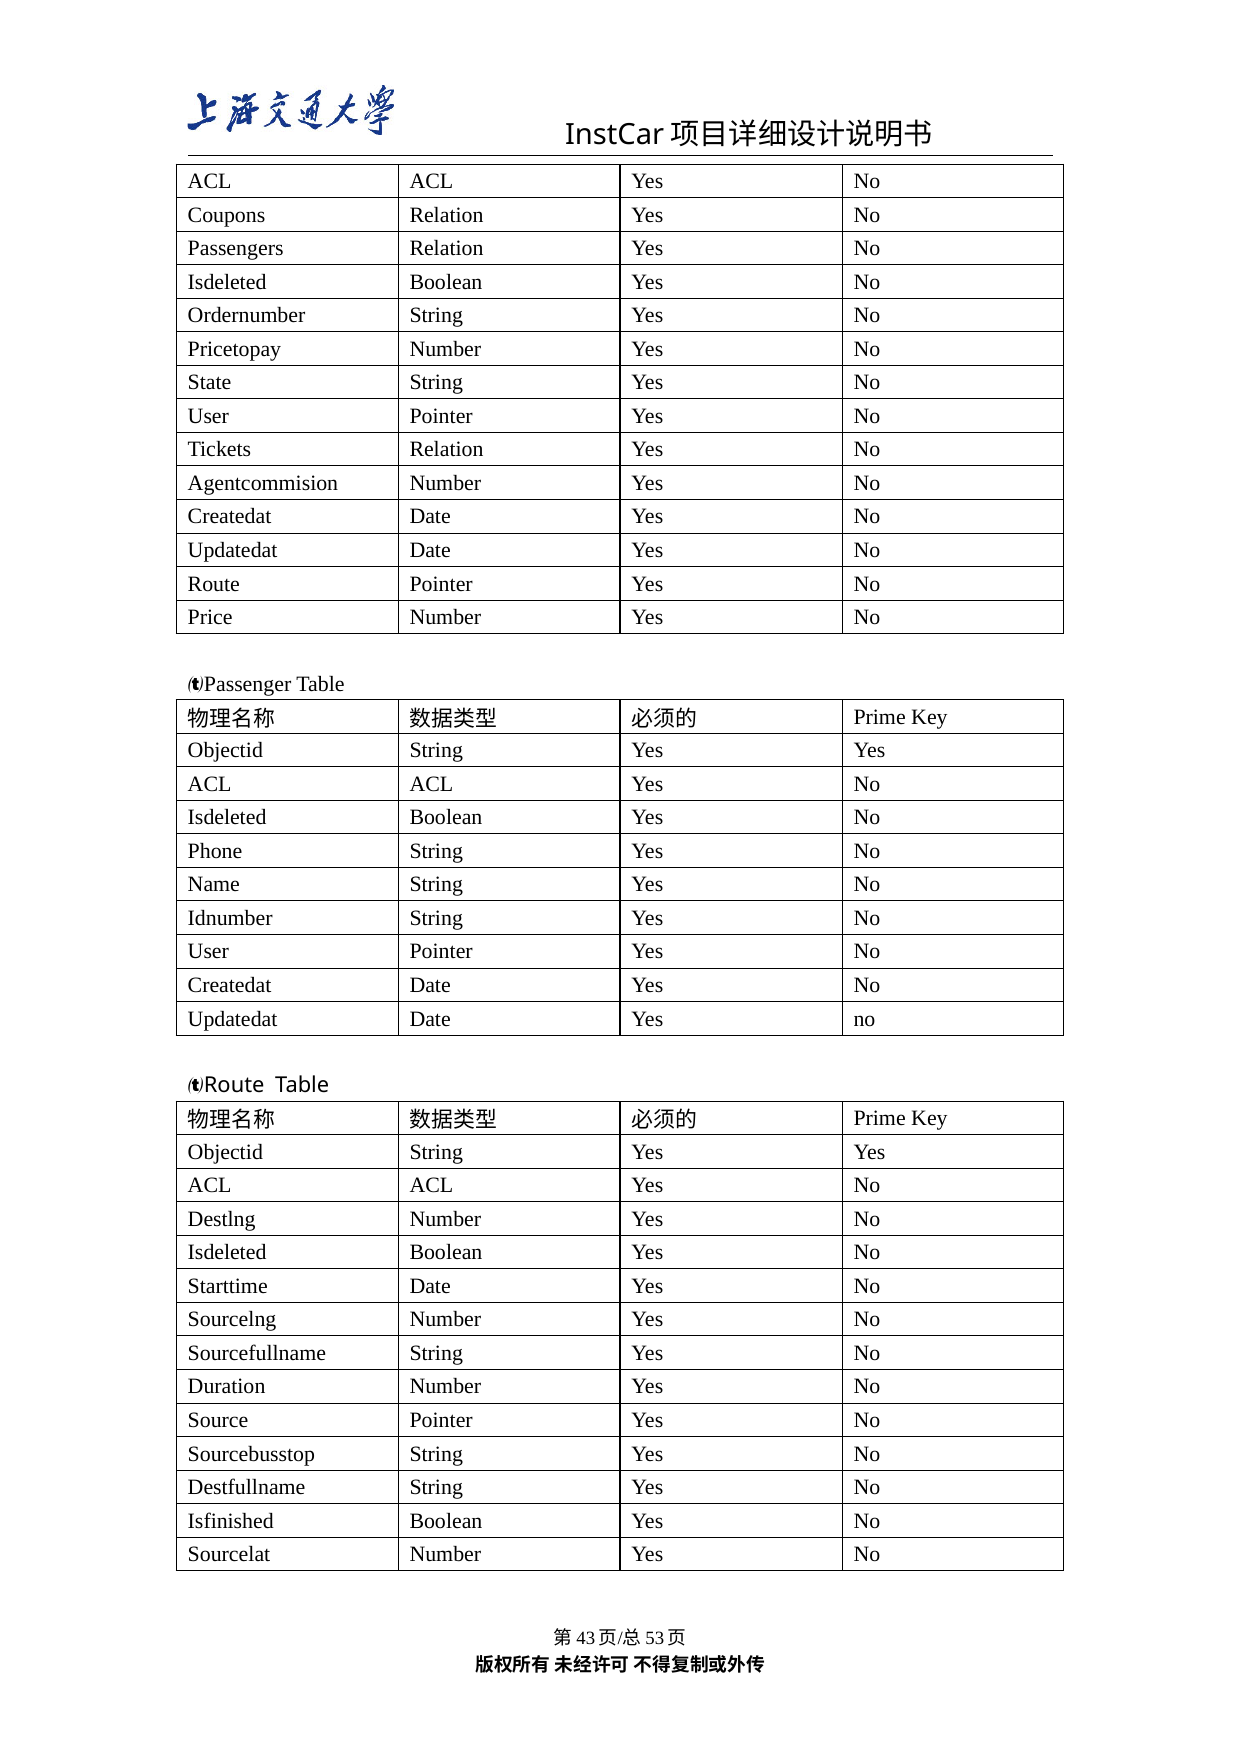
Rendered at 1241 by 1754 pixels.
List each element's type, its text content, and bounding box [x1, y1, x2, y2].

table_cell Number [399, 1370, 619, 1402]
table_cell Date [399, 1002, 619, 1034]
table_cell Objectid [177, 1135, 398, 1168]
table_cell Yes [621, 1370, 842, 1402]
table_cell Yes [621, 299, 842, 331]
table_cell String [399, 1336, 619, 1369]
table_cell Yes [621, 1471, 842, 1503]
table_cell Tickets [177, 433, 398, 465]
table_cell Relation [399, 198, 619, 231]
table_cell No [843, 601, 1063, 633]
table_header 必须的 [621, 1102, 842, 1134]
table_cell Yes [621, 969, 842, 1001]
table_cell Phone [177, 834, 398, 867]
table_cell Date [399, 1269, 619, 1302]
table_cell Number [399, 1303, 619, 1335]
table_cell Relation [399, 433, 619, 465]
table_cell Relation [399, 232, 619, 264]
table_header 数据类型 [399, 700, 619, 733]
table_cell No [843, 299, 1063, 331]
table_cell Agentcommision [177, 466, 398, 499]
table_cell Pointer [399, 567, 619, 599]
table_cell Starttime [177, 1269, 398, 1302]
table_cell Price [177, 601, 398, 633]
table_cell No [843, 969, 1063, 1001]
table_header 物理名称 [177, 700, 398, 733]
table_cell Pointer [399, 1404, 619, 1436]
table_cell No [843, 834, 1063, 867]
table_cell Updatedat [177, 1002, 398, 1034]
table_cell No [843, 198, 1063, 231]
table_cell Yes [621, 332, 842, 365]
table_cell No [843, 534, 1063, 566]
table_cell Yes [621, 466, 842, 499]
table_cell Yes [621, 1303, 842, 1335]
table_cell Yes [621, 1202, 842, 1235]
table_cell Number [399, 1538, 619, 1570]
table_cell Objectid [177, 734, 398, 766]
table_cell Passengers [177, 232, 398, 264]
table_cell Sourcelat [177, 1538, 398, 1570]
table_cell Date [399, 500, 619, 532]
table_cell Yes [621, 366, 842, 398]
table_cell Yes [621, 567, 842, 599]
table_cell Pointer [399, 935, 619, 967]
table_cell String [399, 834, 619, 867]
table_cell Boolean [399, 1236, 619, 1268]
table_cell No [843, 801, 1063, 833]
table_cell No [843, 767, 1063, 800]
table_cell Updatedat [177, 534, 398, 566]
table_cell Yes [621, 801, 842, 833]
table_header 数据类型 [399, 1102, 619, 1134]
table_cell Yes [621, 232, 842, 264]
picture [187, 85, 394, 135]
table_cell String [399, 299, 619, 331]
text Route Table [187, 1068, 1053, 1101]
table_cell Date [399, 534, 619, 566]
table_cell Pricetopay [177, 332, 398, 365]
table_cell Boolean [399, 1504, 619, 1537]
table_cell Number [399, 332, 619, 365]
table_cell String [399, 734, 619, 766]
table_cell Yes [621, 1169, 842, 1201]
table_cell Isdeleted [177, 265, 398, 298]
table_cell No [843, 399, 1063, 432]
table_cell String [399, 1471, 619, 1503]
table_cell Yes [621, 868, 842, 900]
table_cell Yes [621, 834, 842, 867]
table_cell Yes [621, 901, 842, 934]
table_cell Date [399, 969, 619, 1001]
table_cell Yes [621, 1437, 842, 1469]
table_cell Sourcebusstop [177, 1437, 398, 1469]
table_cell Yes [621, 500, 842, 532]
table_cell State [177, 366, 398, 398]
table_cell Number [399, 466, 619, 499]
table_cell Number [399, 601, 619, 633]
table_cell Destfullname [177, 1471, 398, 1503]
table_cell No [843, 1404, 1063, 1436]
table_cell Yes [621, 1135, 842, 1168]
table_cell ACL [177, 165, 398, 197]
table_cell Yes [621, 198, 842, 231]
table_cell Name [177, 868, 398, 900]
table_cell Createdat [177, 969, 398, 1001]
table_cell No [843, 1370, 1063, 1402]
table_cell No [843, 901, 1063, 934]
table_cell Yes [621, 1404, 842, 1436]
table_cell Idnumber [177, 901, 398, 934]
table_cell No [843, 366, 1063, 398]
table_cell Number [399, 1202, 619, 1235]
table_cell ACL [399, 1169, 619, 1201]
table_cell No [843, 1471, 1063, 1503]
table_cell no [843, 1002, 1063, 1034]
table_cell Sourcelng [177, 1303, 398, 1335]
table_cell No [843, 1437, 1063, 1469]
table_cell User [177, 935, 398, 967]
table_cell Yes [621, 1336, 842, 1369]
table_cell Createdat [177, 500, 398, 532]
table_header Prime Key [843, 1102, 1063, 1134]
table_header Prime Key [843, 700, 1063, 733]
table_cell Yes [621, 165, 842, 197]
table_cell User [177, 399, 398, 432]
table_cell Yes [621, 433, 842, 465]
table_cell No [843, 1303, 1063, 1335]
table_cell No [843, 165, 1063, 197]
table_cell Route [177, 567, 398, 599]
table_cell Yes [621, 935, 842, 967]
table_cell Yes [843, 734, 1063, 766]
table_cell No [843, 433, 1063, 465]
table_cell Duration [177, 1370, 398, 1402]
table_cell String [399, 901, 619, 934]
table_cell No [843, 935, 1063, 967]
table_cell Yes [621, 1236, 842, 1268]
table_cell Yes [621, 734, 842, 766]
table_cell No [843, 1202, 1063, 1235]
table_cell Yes [843, 1135, 1063, 1168]
table_cell No [843, 1236, 1063, 1268]
table_cell Yes [621, 1269, 842, 1302]
table_cell Yes [621, 767, 842, 800]
table_cell Isdeleted [177, 1236, 398, 1268]
table_cell No [843, 500, 1063, 532]
table_cell String [399, 1135, 619, 1168]
table_cell String [399, 366, 619, 398]
table_cell Ordernumber [177, 299, 398, 331]
table_cell Pointer [399, 399, 619, 432]
table_cell No [843, 1538, 1063, 1570]
table_cell Sourcefullname [177, 1336, 398, 1369]
table_cell No [843, 1169, 1063, 1201]
table_cell No [843, 567, 1063, 599]
table_cell No [843, 466, 1063, 499]
table_cell Yes [621, 1538, 842, 1570]
table_cell No [843, 1336, 1063, 1369]
table_cell Isdeleted [177, 801, 398, 833]
table_cell No [843, 265, 1063, 298]
table_cell String [399, 868, 619, 900]
table_cell Yes [621, 399, 842, 432]
table_cell No [843, 232, 1063, 264]
table_cell String [399, 1437, 619, 1469]
table_cell Destlng [177, 1202, 398, 1235]
table_cell ACL [177, 767, 398, 800]
table_cell Yes [621, 1002, 842, 1034]
table_header 必须的 [621, 700, 842, 733]
table_cell No [843, 1269, 1063, 1302]
table_cell No [843, 332, 1063, 365]
table_cell No [843, 1504, 1063, 1537]
table_cell ACL [399, 767, 619, 800]
table_cell Yes [621, 601, 842, 633]
text Passenger Table [187, 667, 1053, 699]
table_cell Source [177, 1404, 398, 1436]
table_cell Boolean [399, 265, 619, 298]
table_cell Yes [621, 534, 842, 566]
table_cell Coupons [177, 198, 398, 231]
table_header 物理名称 [177, 1102, 398, 1134]
table_cell No [843, 868, 1063, 900]
table_cell ACL [177, 1169, 398, 1201]
table_cell Yes [621, 265, 842, 298]
table_cell Yes [621, 1504, 842, 1537]
table_cell ACL [399, 165, 619, 197]
table_cell Boolean [399, 801, 619, 833]
table_cell Isfinished [177, 1504, 398, 1537]
